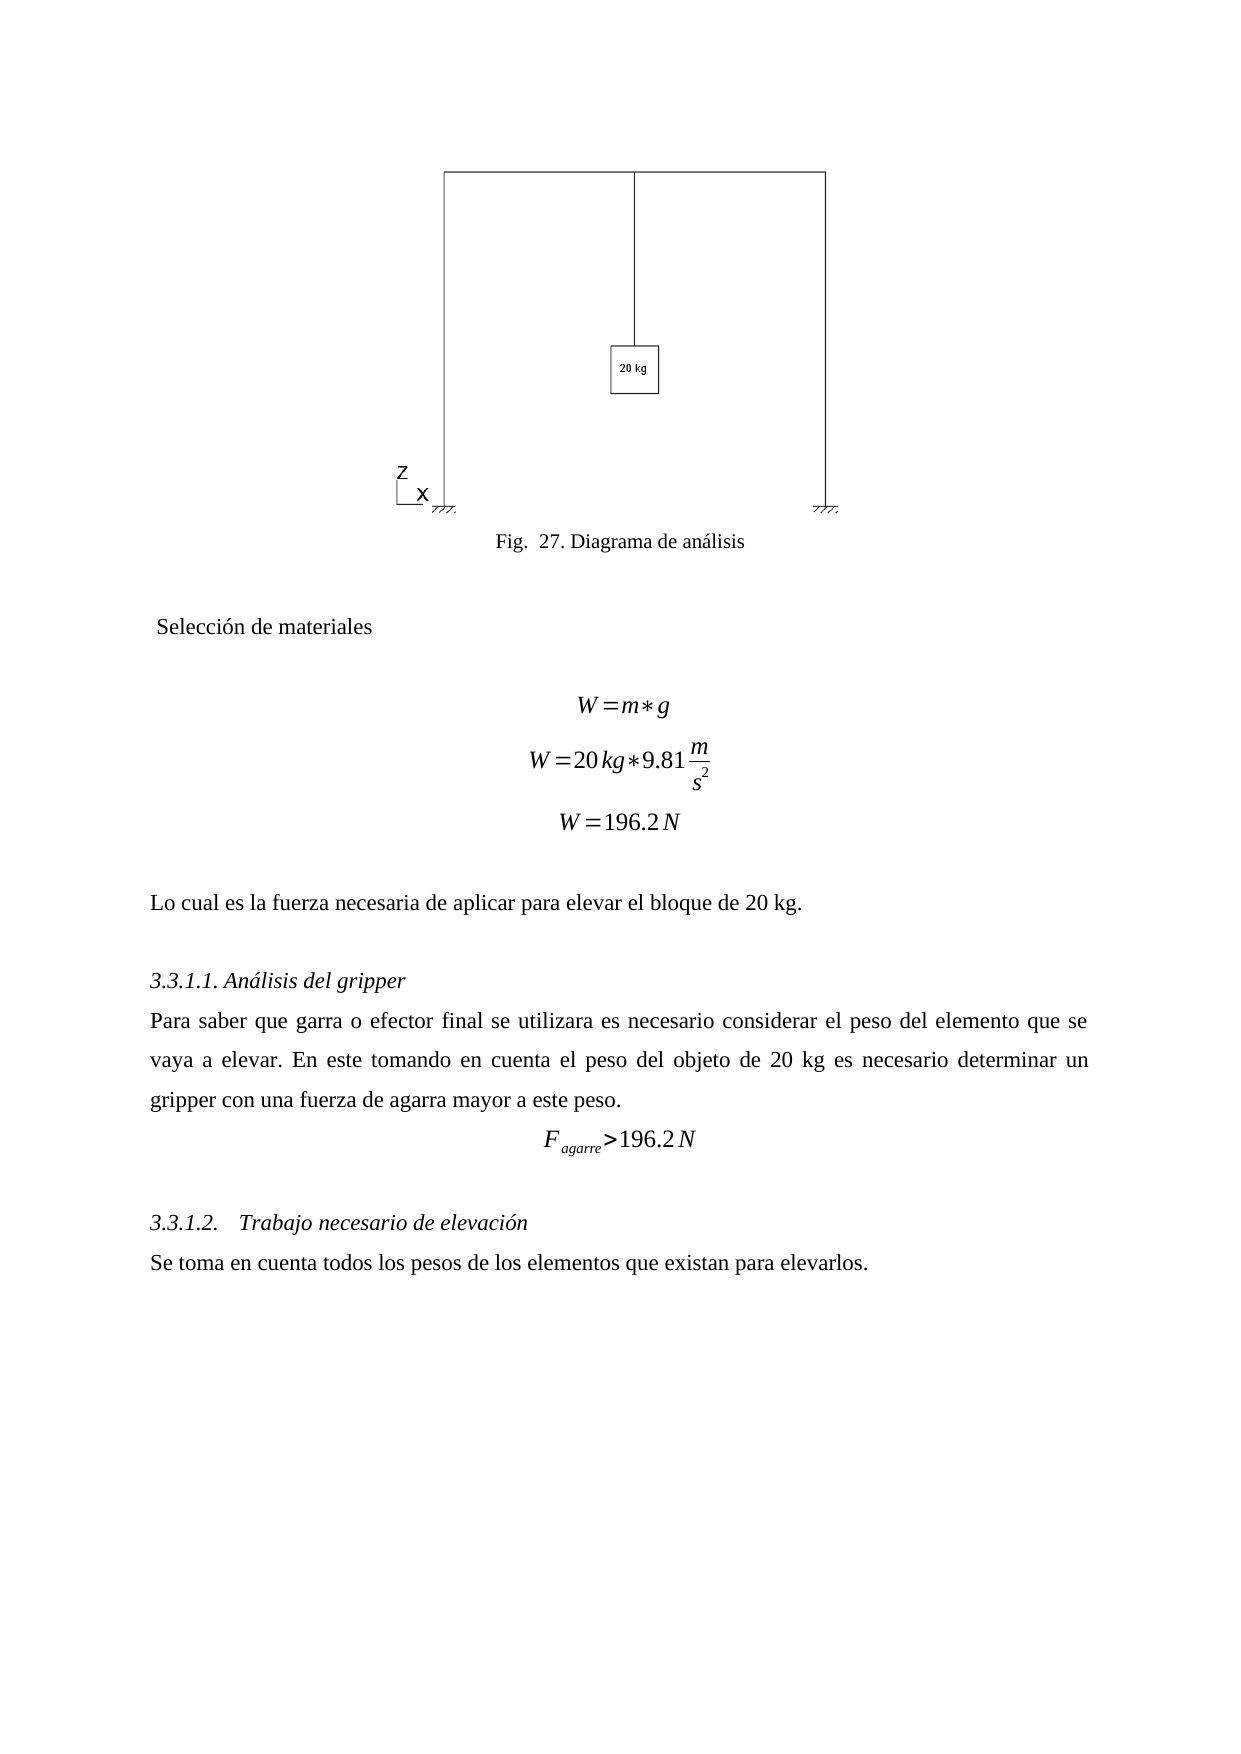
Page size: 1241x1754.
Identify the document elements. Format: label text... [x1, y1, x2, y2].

text Se toma en cuenta todos los pesos de los elementos que existan para elevarlos. [150, 1249, 1090, 1275]
subtitle Análisis del gripper [150, 967, 1090, 994]
text Lo cual es la fuerza necesaria de aplicar para elevar el bloque de 20 kg. [150, 888, 1090, 915]
text Fig. 27. Diagrama de análisis [150, 529, 1090, 553]
text Para saber que garra o efector final se utilizara es necesario considerar el peso del elemento que se vaya a elevar. En este tomando en cuenta el peso del objeto de 20 kg es necesario determinar un gripper con una fuerza de agarra mayor a este peso. [150, 1007, 1090, 1112]
text Selección de materiales [156, 613, 1090, 639]
subtitle Trabajo necesario de elevación [150, 1209, 1090, 1236]
picture [392, 150, 849, 516]
